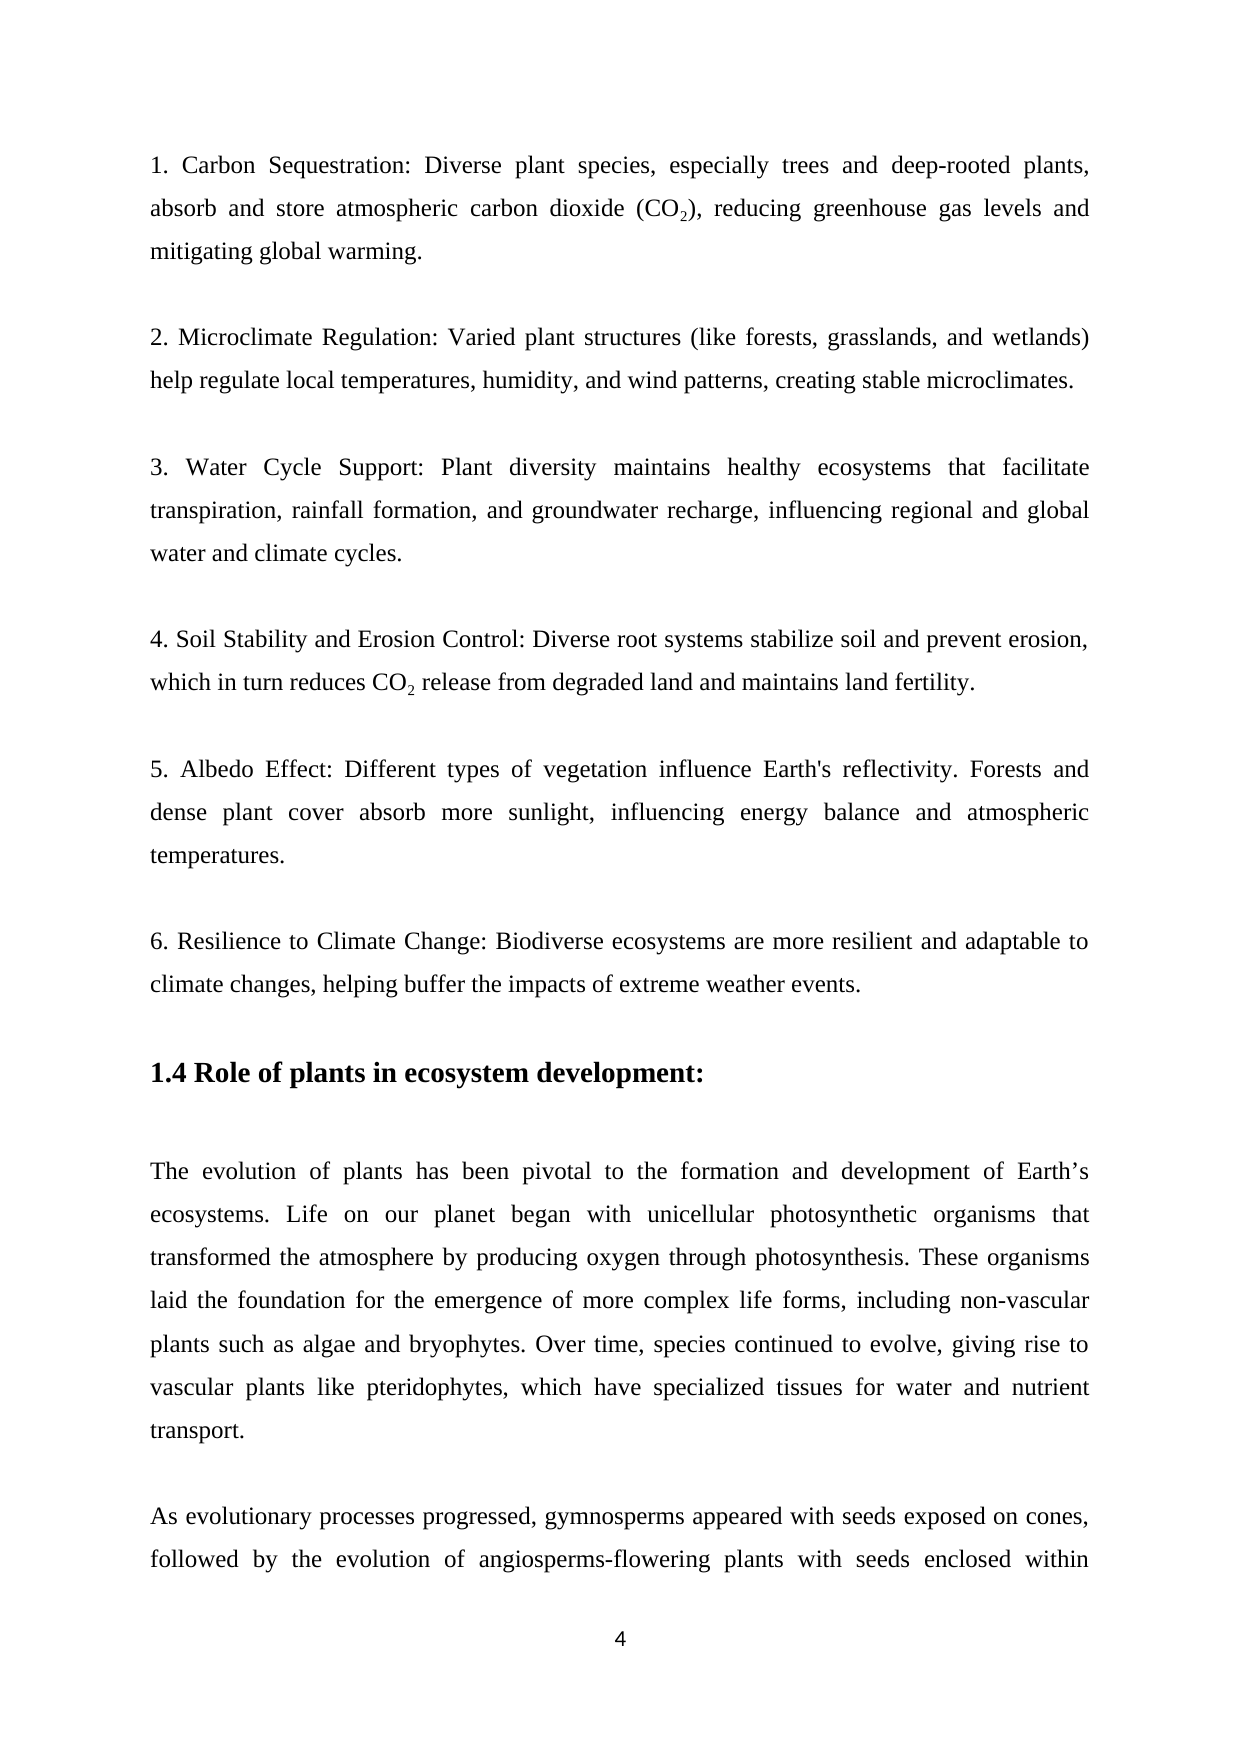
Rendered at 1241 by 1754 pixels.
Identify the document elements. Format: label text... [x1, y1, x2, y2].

text 2. Microclimate Regulation: Varied plant structures (like forests, grasslands, and wetlands) help regulate local temperatures, humidity, and wind patterns, creating stable microclimates. [150, 322, 1090, 394]
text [150, 1501, 1090, 1573]
text 1.4 Role of plants in ecosystem development: [150, 1056, 1090, 1089]
text 5. Albedo Effect: Different types of vegetation influence Earth's reflectivity. Forests and dense plant cover absorb more sunlight, influencing energy balance and atmospheric temperatures. [150, 754, 1090, 869]
text 6. Resilience to Climate Change: Biodiverse ecosystems are more resilient and adaptable to climate changes, helping buffer the impacts of extreme weather events. [150, 926, 1090, 998]
text 4. Soil Stability and Erosion Control: Diverse root systems stabilize soil and prevent erosion, which in turn reduces CO₂ release from degraded land and maintains land fertility. [150, 624, 1090, 696]
text The evolution of plants has been pivotal to the formation and development of Earth’s ecosystems. Life on our planet began with unicellular photosynthetic organisms that transformed the atmosphere by producing oxygen through photosynthesis. These organisms laid the foundation for the emergence of more complex life forms, including non-vascular plants such as algae and bryophytes. Over time, species continued to evolve, giving rise to vascular plants like pteridophytes, which have specialized tissues for water and nutrient transport. [150, 1156, 1090, 1444]
text 3. Water Cycle Support: Plant diversity maintains healthy ecosystems that facilitate transpiration, rainfall formation, and groundwater recharge, influencing regional and global water and climate cycles. [150, 452, 1090, 567]
text 1. Carbon Sequestration: Diverse plant species, especially trees and deep-rooted plants, absorb and store atmospheric carbon dioxide (CO₂), reducing greenhouse gas levels and mitigating global warming. [150, 150, 1090, 265]
